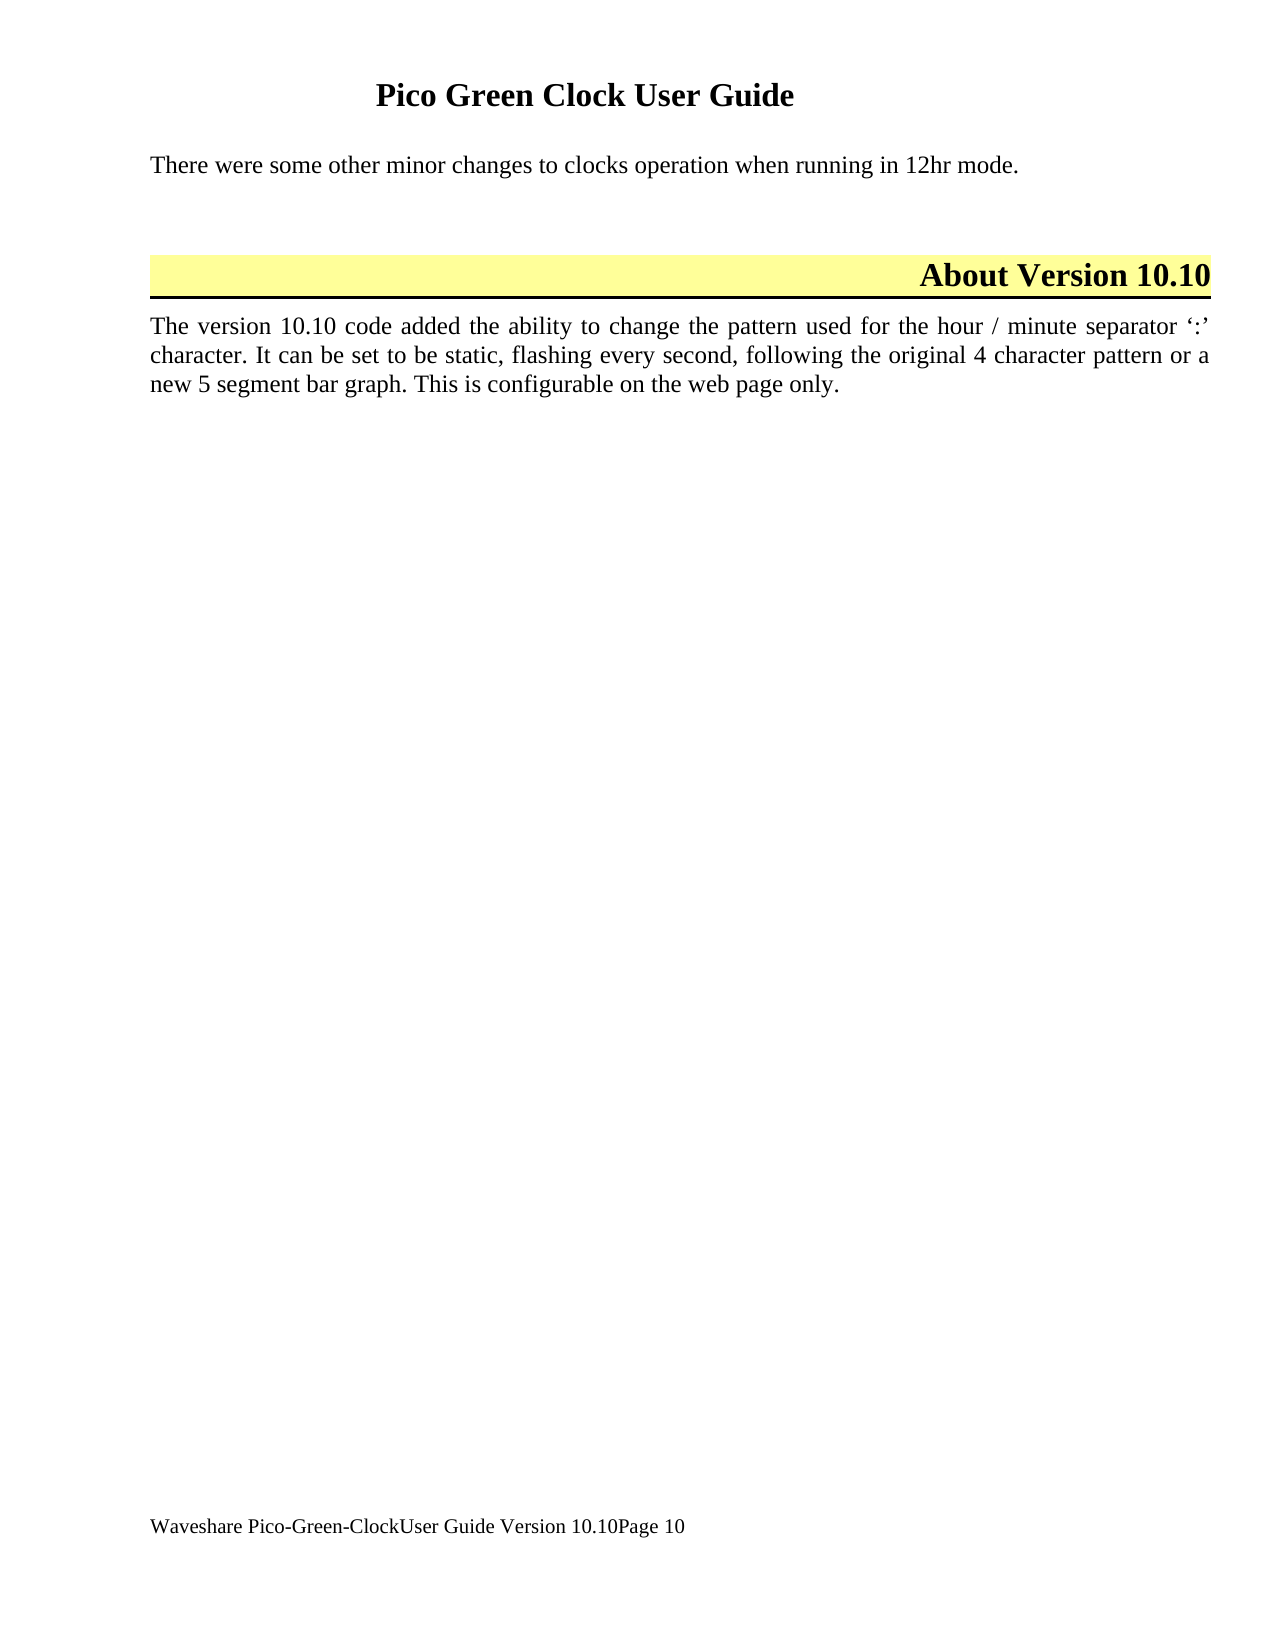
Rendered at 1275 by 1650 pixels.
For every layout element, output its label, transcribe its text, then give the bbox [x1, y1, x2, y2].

text There were some other minor changes to clocks operation when running in 12hr mode. [150, 150, 1211, 179]
text The version 10.10 code added the ability to change the pattern used for the hour / minute separator ‘:’ character. It can be set to be static, flashing every second, following the original 4 character pattern or a new 5 segment bar graph. This is configurable on the web page only. [150, 311, 1211, 398]
subtitle About Version 10.10 [150, 255, 1211, 296]
